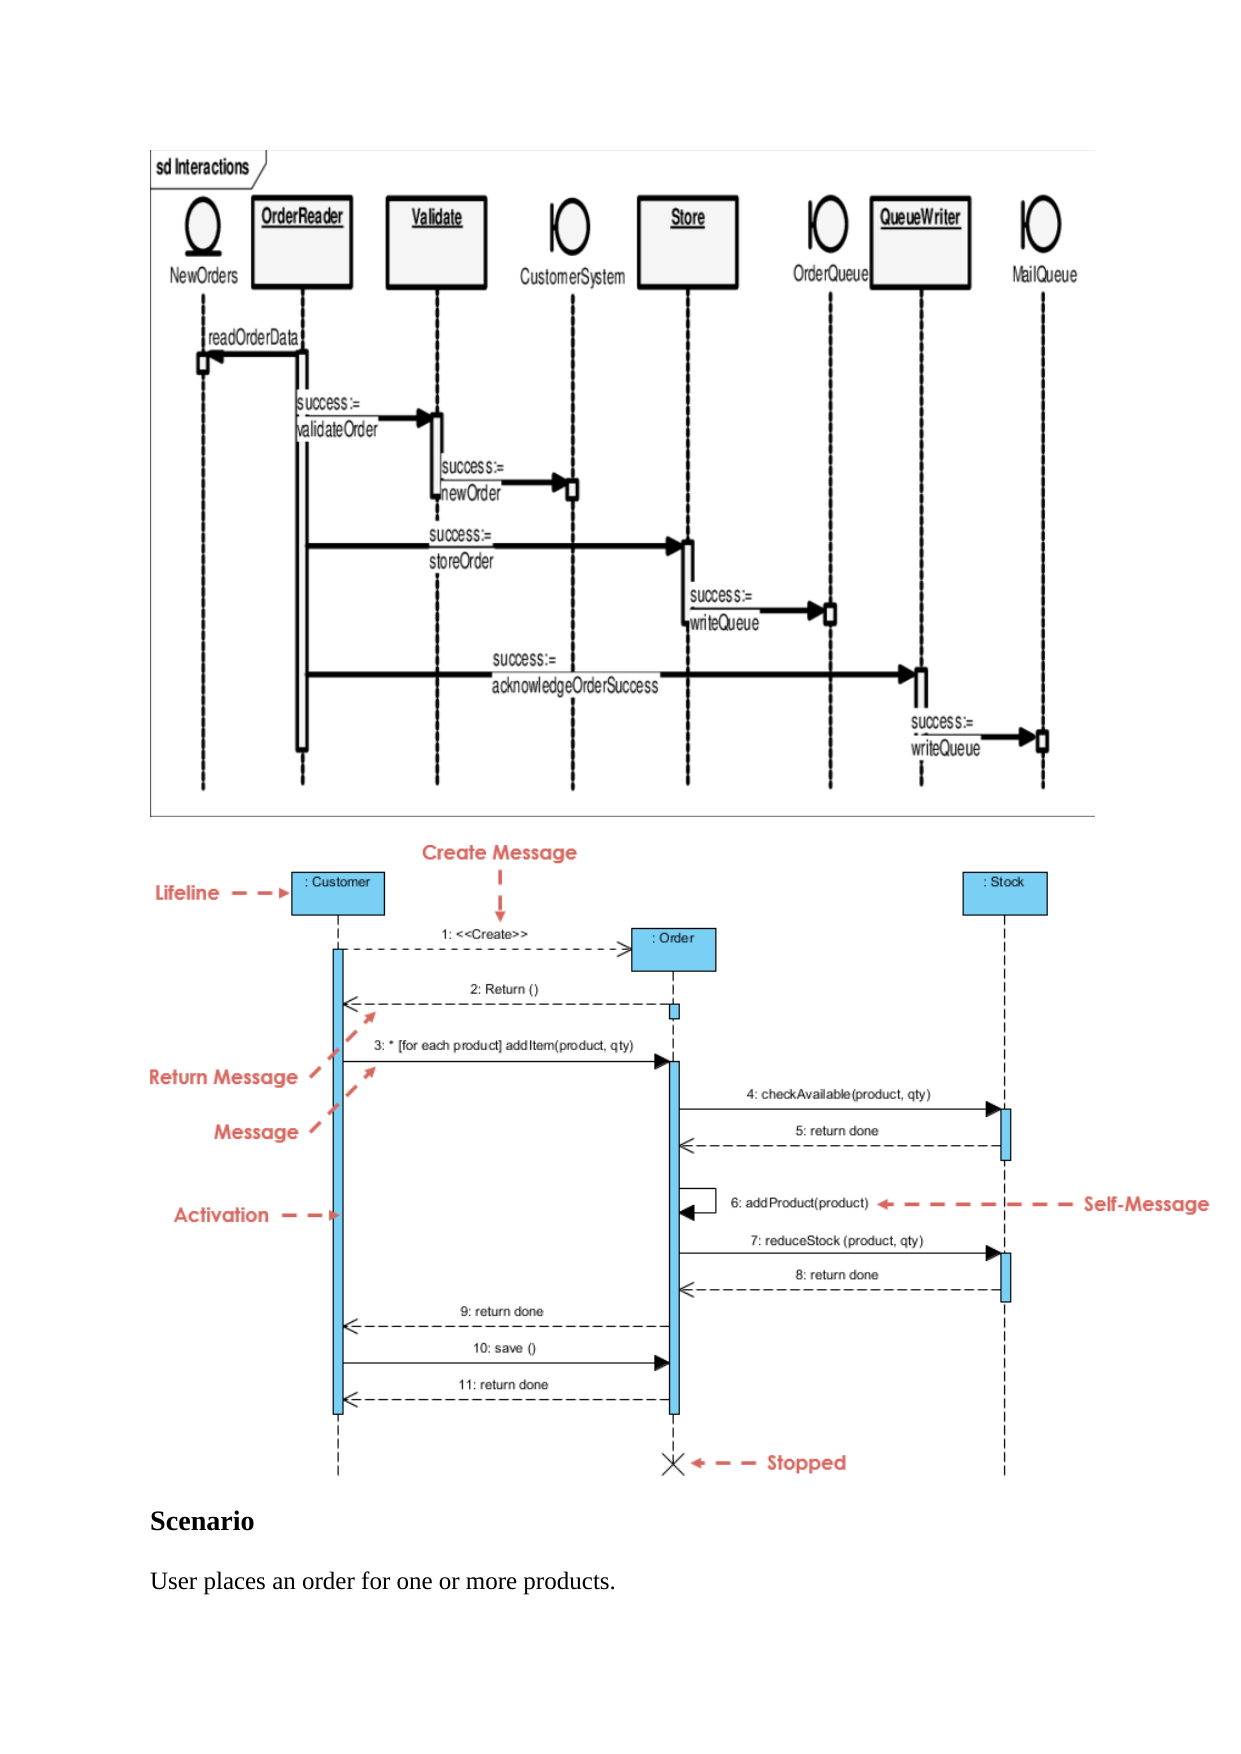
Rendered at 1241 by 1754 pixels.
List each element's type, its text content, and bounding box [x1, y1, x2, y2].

text User places an order for one or more products. [150, 1566, 1090, 1595]
picture [150, 845, 1210, 1476]
text Scenario [150, 1504, 1090, 1537]
picture [150, 150, 1095, 817]
